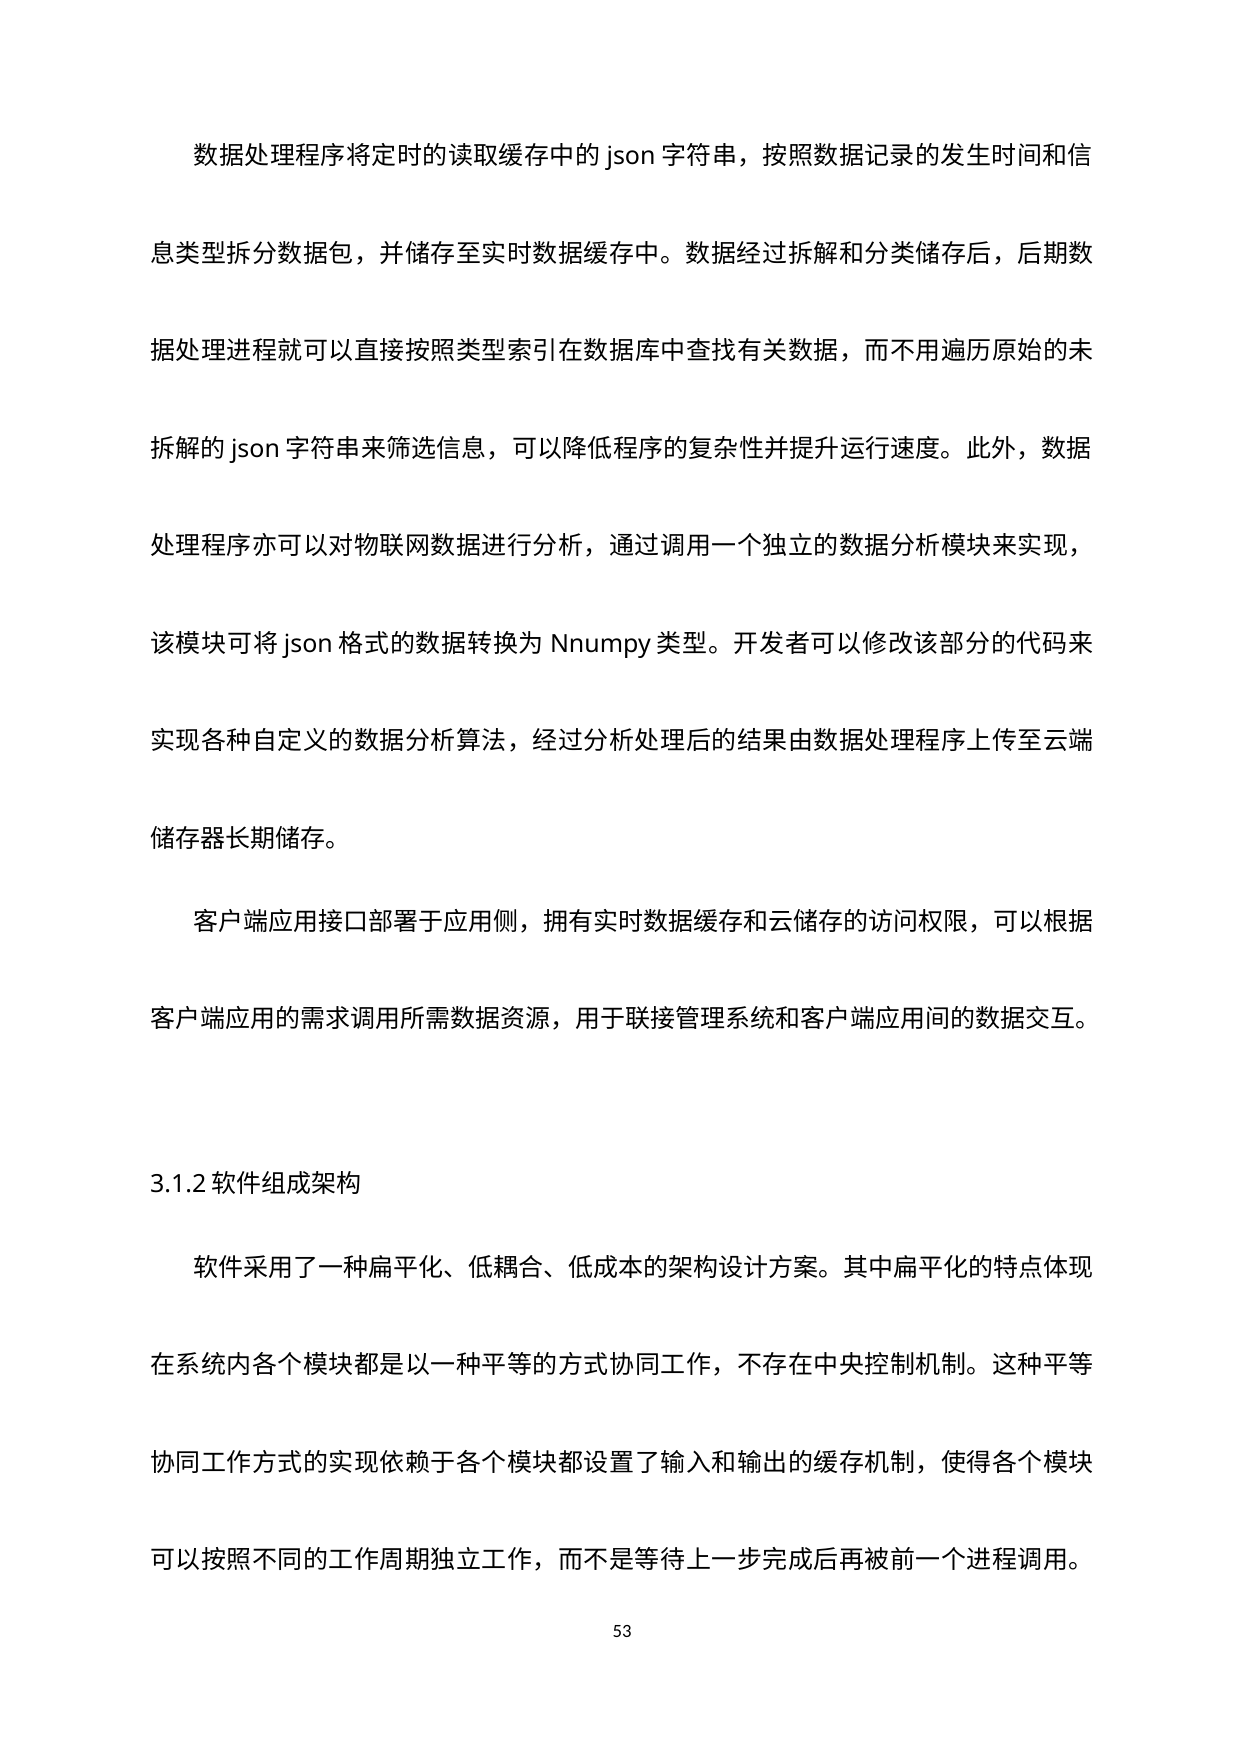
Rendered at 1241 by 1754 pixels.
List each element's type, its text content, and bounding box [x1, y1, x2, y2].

text 3.1.2软件组成架构 [150, 1149, 1094, 1214]
text 客户端应用接口部署于应用侧，拥有实时数据缓存和云储存的访问权限，可以根据客户端应用的需求调用所需数据资源，用于联接管理系统和客户端应用间的数据交互。 [150, 887, 1094, 1049]
text 数据处理程序将定时的读取缓存中的json字符串，按照数据记录的发生时间和信息类型拆分数据包，并储存至实时数据缓存中。数据经过拆解和分类储存后，后期数据处理进程就可以直接按照类型索引在数据库中查找有关数据，而不用遍历原始的未拆解的json字符串来筛选信息，可以降低程序的复杂性并提升运行速度。此外，数据处理程序亦可以对物联网数据进行分析，通过调用一个独立的数据分析模块来实现，该模块可将json格式的数据转换为umpy类型。开发者可以修改该部分的代码来实现各种自定义的数据分析算法，经过处理后的结果由数据处理程序上传至云端储存器长期储存。 [150, 121, 1094, 869]
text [150, 1233, 1094, 1590]
